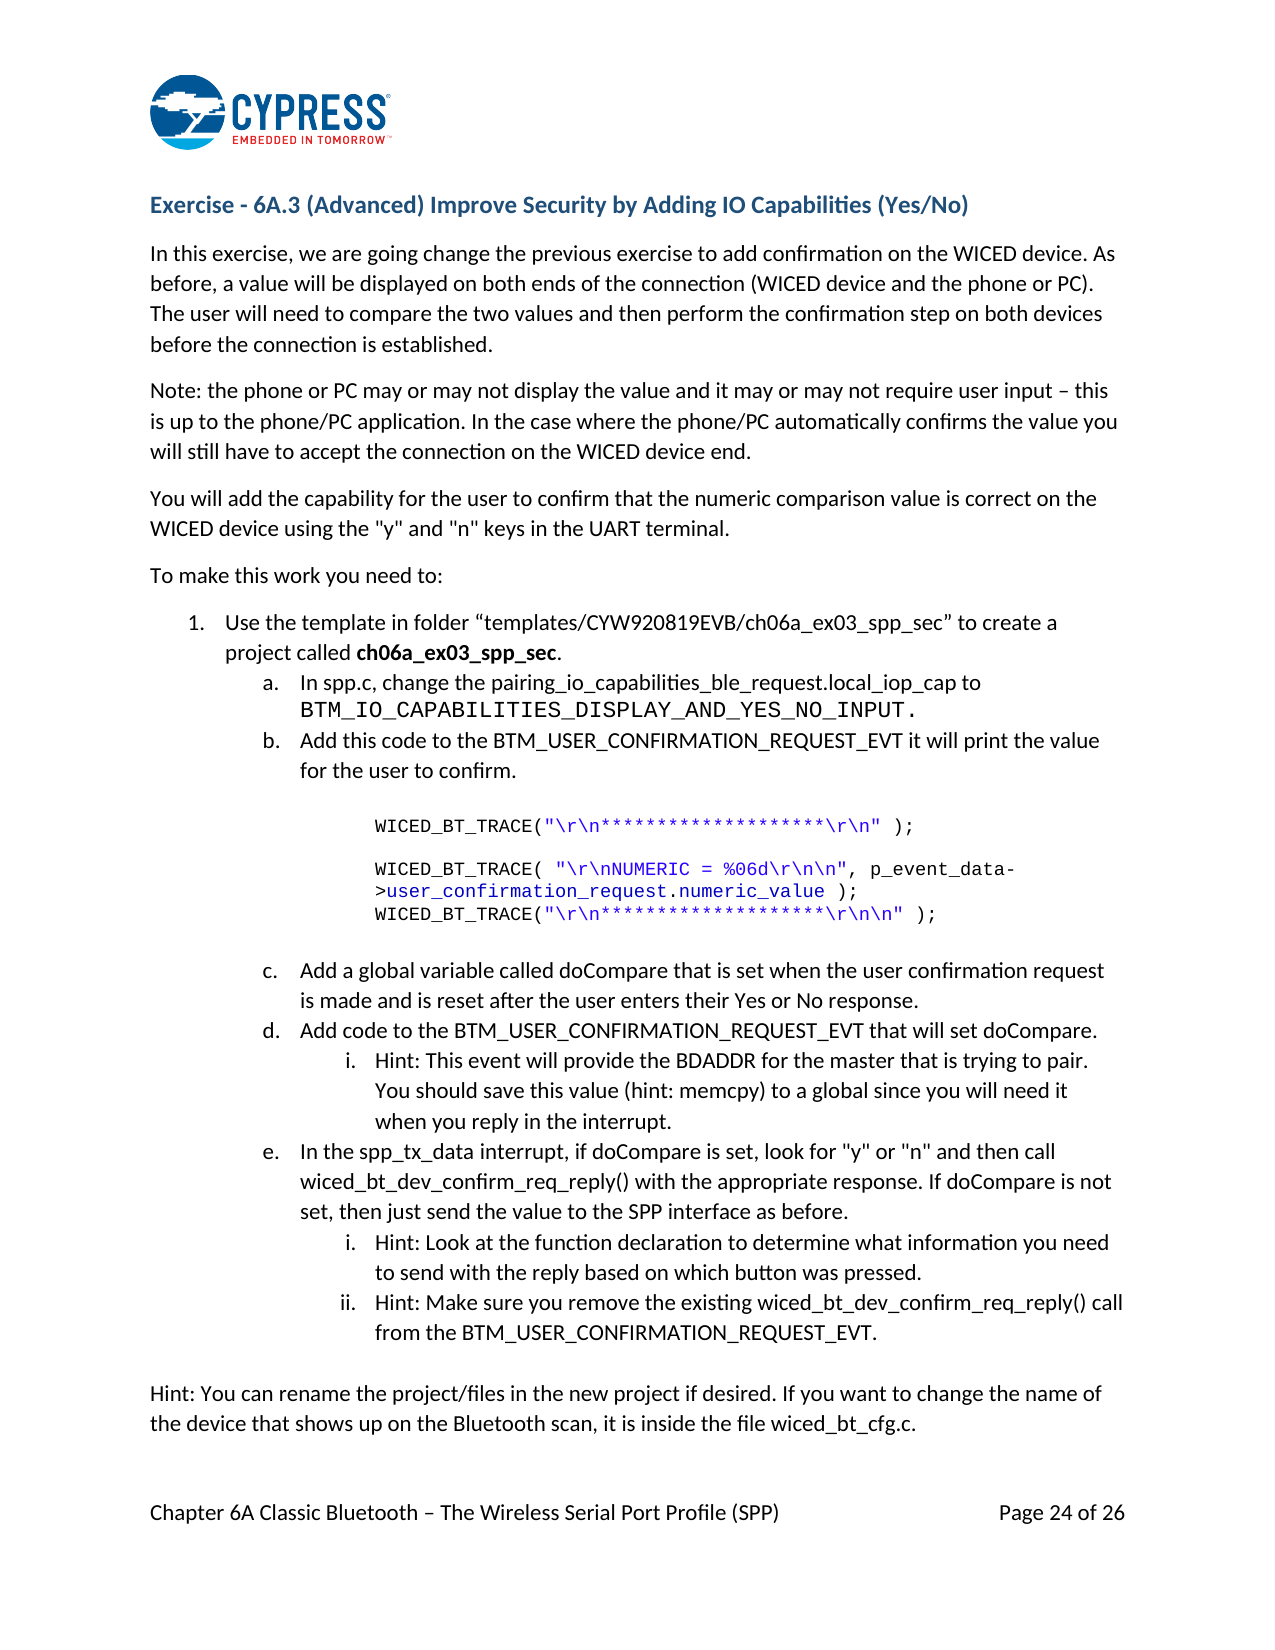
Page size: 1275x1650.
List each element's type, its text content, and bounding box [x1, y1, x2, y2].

list WICED_BT_TRACE("\r\n********************\r\n" ); [300, 817, 1125, 838]
list Hint: You can rename the project/files in the new project if desired. If you want to change the name of the device that shows up on the Bluetooth scan, it is inside the file wiced_bt_cfg.c. [150, 1379, 1125, 1437]
list WICED_BT_TRACE( "\r\nNUMERIC = %06d\r\n\n", p_event_data->user_confirmation_request.numeric_value ); [375, 859, 1125, 903]
list Add code to the BTM_USER_CONFIRMATION_REQUEST_EVT that will set doCompare. [262, 1016, 1125, 1044]
list Add this code to the BTM_USER_CONFIRMATION_REQUEST_EVT it will print the value for the user to confirm. [262, 726, 1125, 784]
list Hint: This event will provide the BDADDR for the master that is trying to pair. You should save this value (hint: memcpy) to a global since you will need it when you reply in the interrupt. [356, 1046, 1125, 1135]
list Hint: Make sure you remove the existing wiced_bt_dev_confirm_req_reply() call from the BTM_USER_CONFIRMATION_REQUEST_EVT. [356, 1288, 1125, 1346]
list In spp.c, change the pairing_io_capabilities_ble_request.local_iop_cap to BTM_IO_CAPABILITIES_DISPLAY_AND_YES_NO_INPUT. [262, 668, 1125, 724]
text In this exercise, we are going change the previous exercise to add confirmation on the WICED device. As before, a value will be displayed on both ends of the connection (WICED device and the phone or PC). The user will need to compare the two values and then perform the confirmation step on both devices before the connection is established. [150, 239, 1125, 358]
text (Advanced) Improve Security by Adding IO Capabilities (Yes/No) [150, 189, 1125, 220]
list In the spp_tx_data interrupt, if doCompare is set, look for "y" or "n" and then call wiced_bt_dev_confirm_req_reply() with the appropriate response. If doCompare is not set, then just send the value to the SPP interface as before. [262, 1137, 1125, 1226]
list Use the template in folder “templates/CYW920819EVB/ch06a_ex03_spp_sec” to create a project called ch06a_ex03_spp_sec. [187, 608, 1125, 666]
text To make this work you need to: [150, 561, 1125, 589]
text Note: the phone or PC may or may not display the value and it may or may not require user input – this is up to the phone/PC application. In the case where the phone/PC automatically confirms the value you will still have to accept the connection on the WICED device end. [150, 377, 1125, 465]
list Add a global variable called doCompare that is set when the user confirmation request is made and is reset after the user enters their Yes or No response. [262, 956, 1125, 1014]
list WICED_BT_TRACE("\r\n********************\r\n\n" ); [225, 904, 1125, 926]
list Hint: Look at the function declaration to determine what information you need to send with the reply based on which button was pressed. [356, 1228, 1125, 1286]
picture [150, 75, 392, 150]
text You will add the capability for the user to confirm that the numeric comparison value is correct on the WICED device using the "y" and "n" keys in the UART terminal. [150, 484, 1125, 542]
